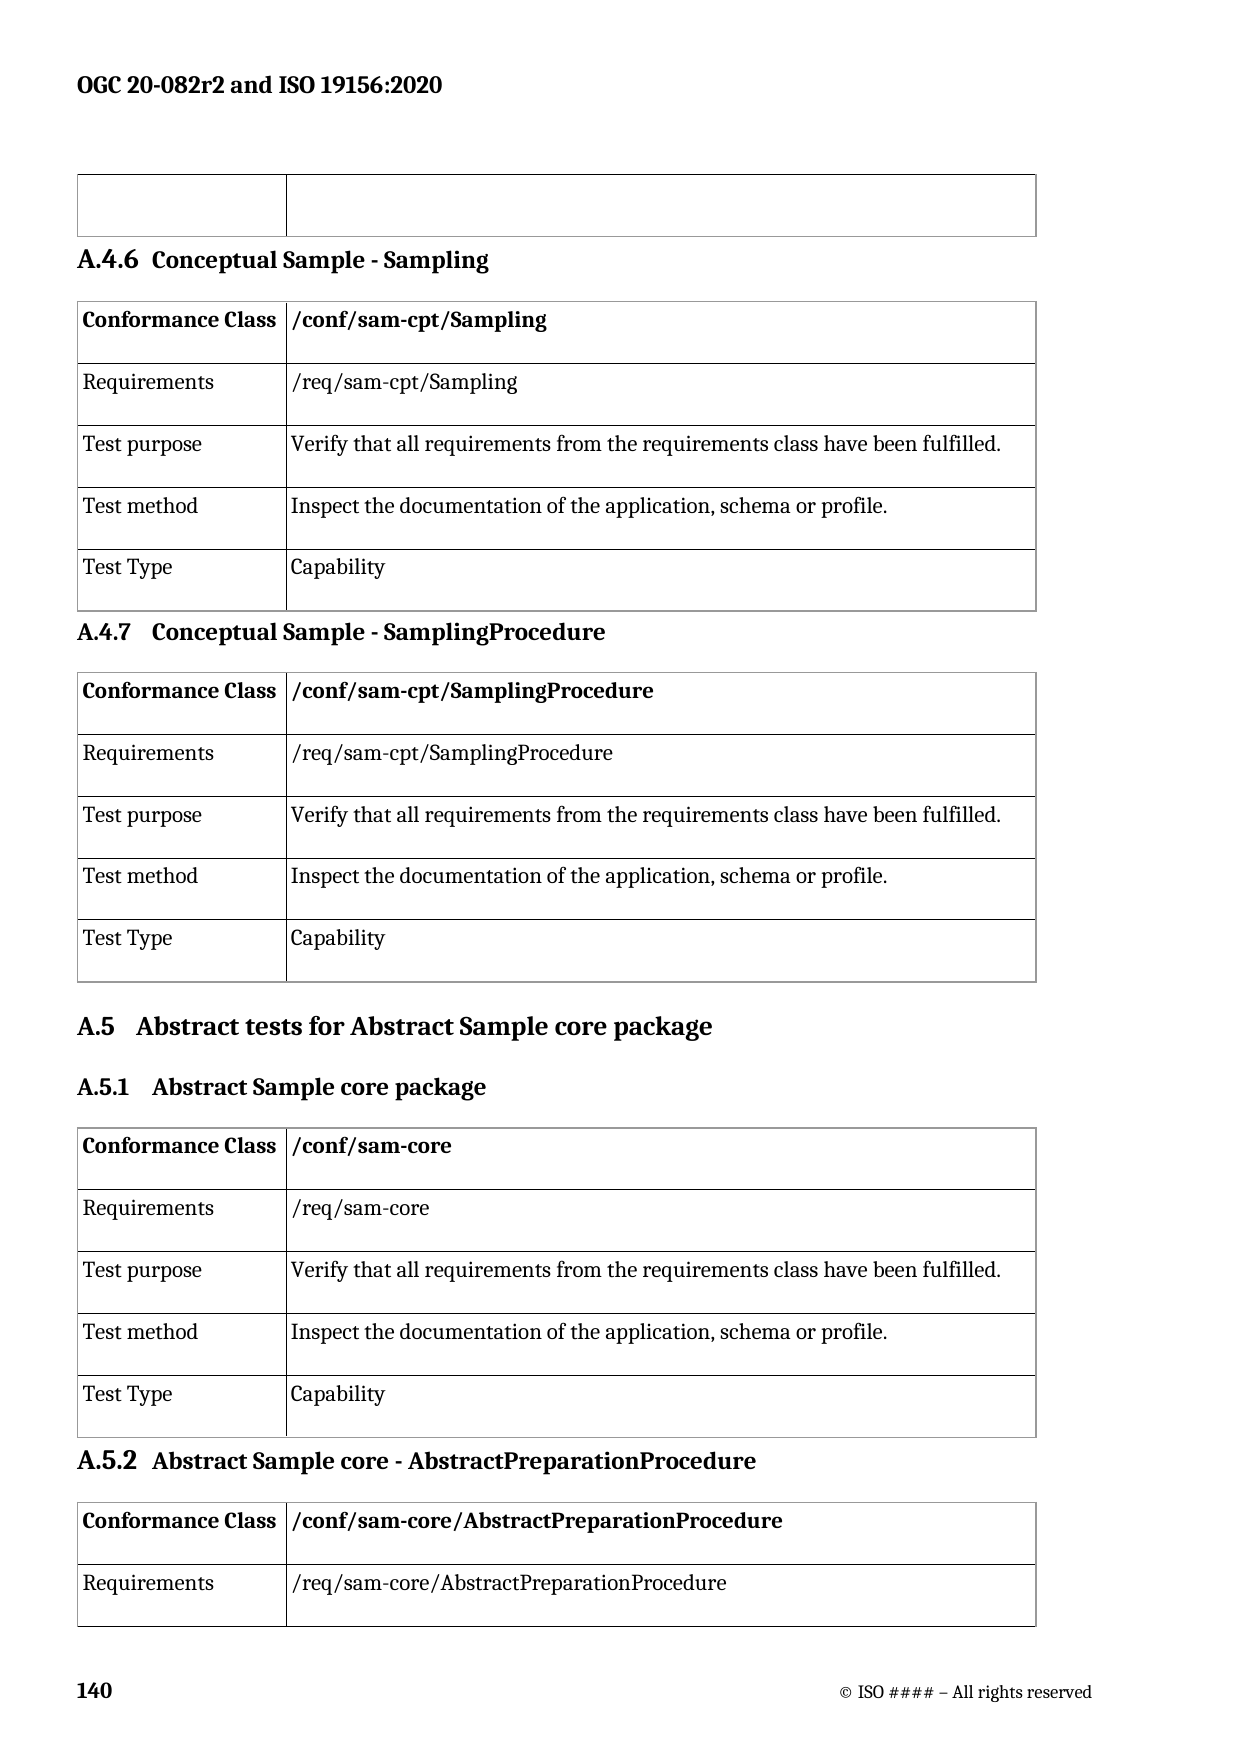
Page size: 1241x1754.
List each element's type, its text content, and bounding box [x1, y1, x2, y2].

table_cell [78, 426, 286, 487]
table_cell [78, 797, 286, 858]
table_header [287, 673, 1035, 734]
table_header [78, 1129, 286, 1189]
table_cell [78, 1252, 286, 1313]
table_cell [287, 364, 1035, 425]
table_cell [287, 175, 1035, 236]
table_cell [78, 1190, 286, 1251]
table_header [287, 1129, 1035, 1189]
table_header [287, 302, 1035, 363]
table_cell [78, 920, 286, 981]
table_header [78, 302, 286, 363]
text Conceptual Sample - Sampling [77, 243, 1092, 276]
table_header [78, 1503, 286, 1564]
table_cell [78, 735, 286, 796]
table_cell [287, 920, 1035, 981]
text Abstract tests for Abstract Sample core package [77, 1011, 1092, 1042]
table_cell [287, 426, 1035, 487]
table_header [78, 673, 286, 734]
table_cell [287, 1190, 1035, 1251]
text Abstract Sample core package [77, 1073, 1092, 1102]
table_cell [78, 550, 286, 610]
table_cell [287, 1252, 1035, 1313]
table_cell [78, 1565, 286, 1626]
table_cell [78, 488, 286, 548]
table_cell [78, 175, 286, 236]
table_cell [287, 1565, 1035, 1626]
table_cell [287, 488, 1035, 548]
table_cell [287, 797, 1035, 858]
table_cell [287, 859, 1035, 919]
text Conceptual Sample - SamplingProcedure [77, 618, 1092, 647]
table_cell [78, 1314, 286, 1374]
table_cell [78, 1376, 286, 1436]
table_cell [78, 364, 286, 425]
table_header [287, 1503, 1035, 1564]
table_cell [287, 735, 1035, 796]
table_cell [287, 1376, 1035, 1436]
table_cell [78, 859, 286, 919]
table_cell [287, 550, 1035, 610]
text Abstract Sample core - AbstractPreparationProcedure [77, 1444, 1092, 1477]
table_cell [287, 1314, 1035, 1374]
